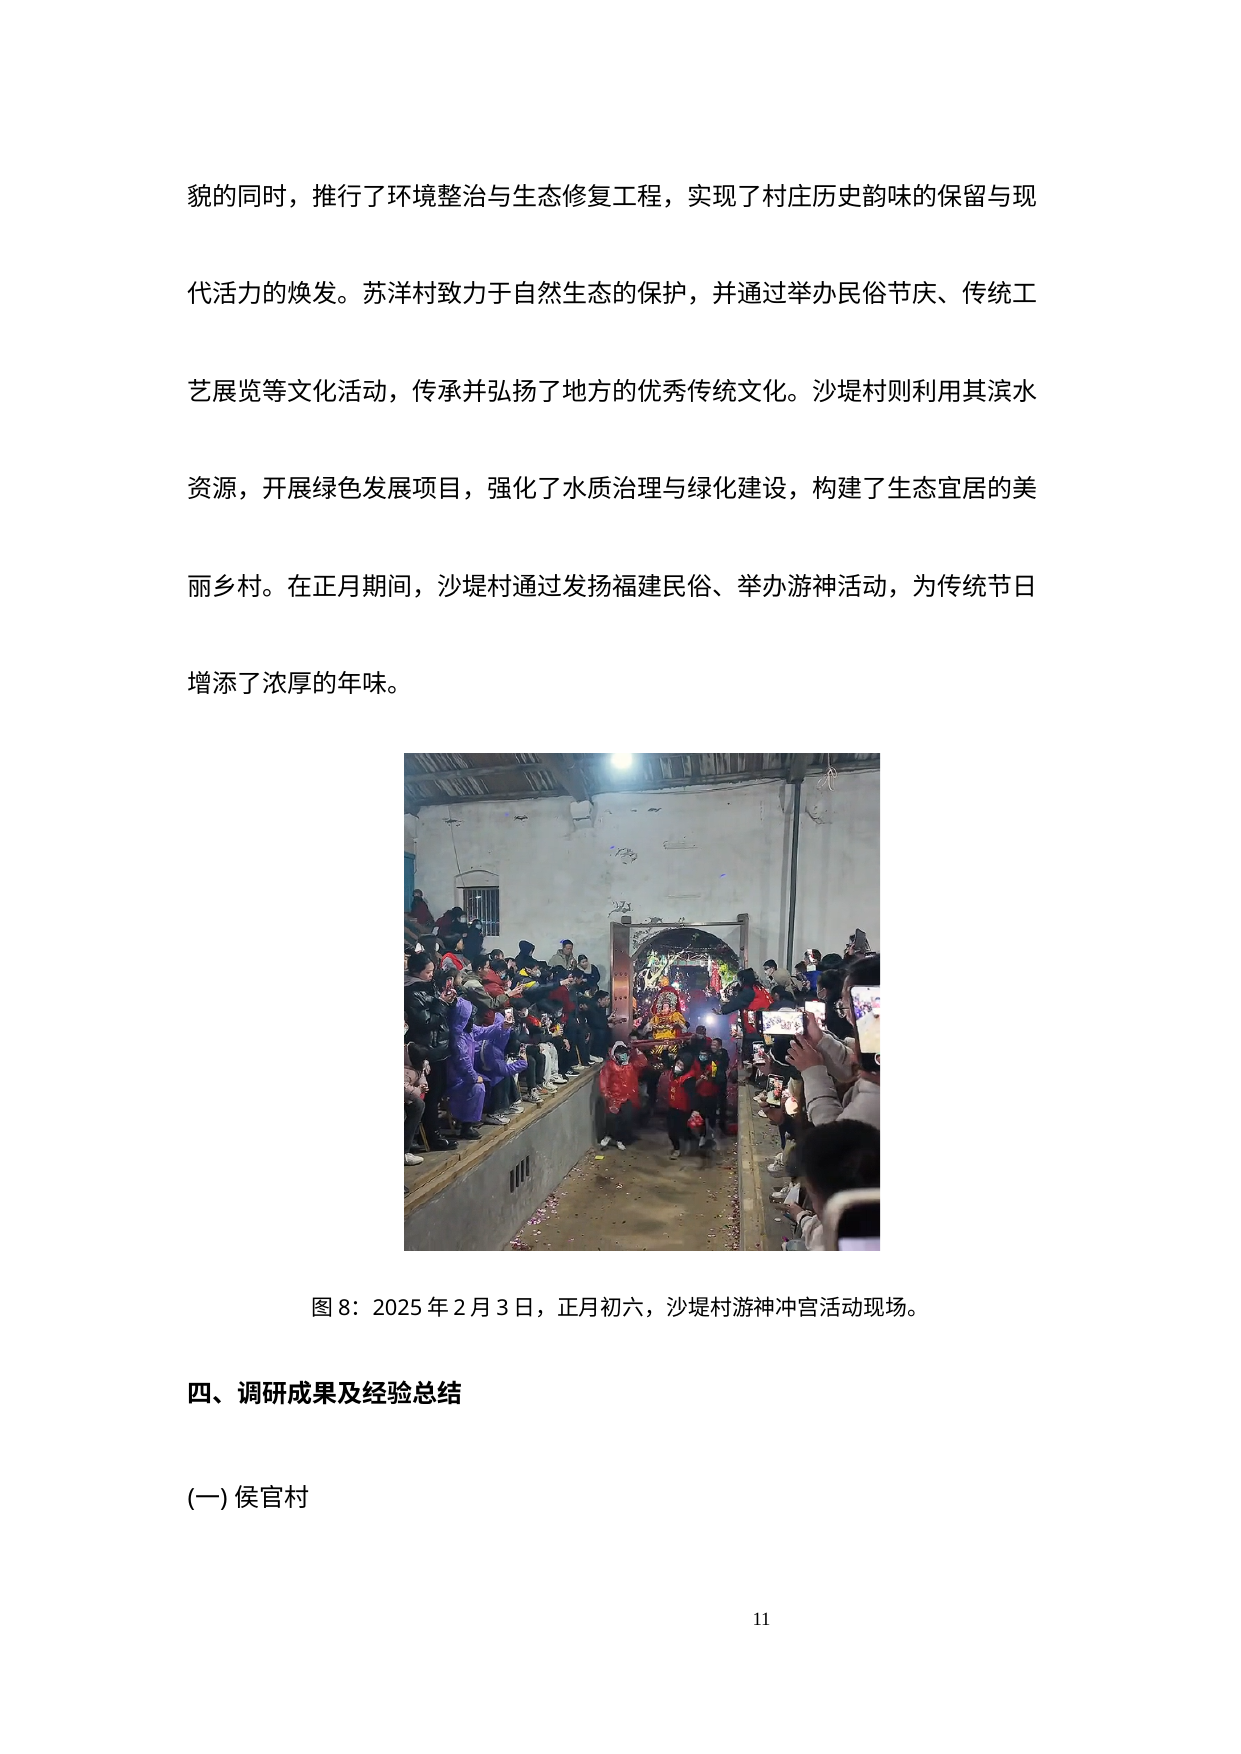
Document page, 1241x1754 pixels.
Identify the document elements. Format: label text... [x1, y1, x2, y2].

text (一) 侯官村 [187, 1463, 1053, 1528]
picture [404, 753, 880, 1251]
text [187, 162, 1053, 714]
text 四、调研成果及经验总结 [187, 1359, 1053, 1424]
